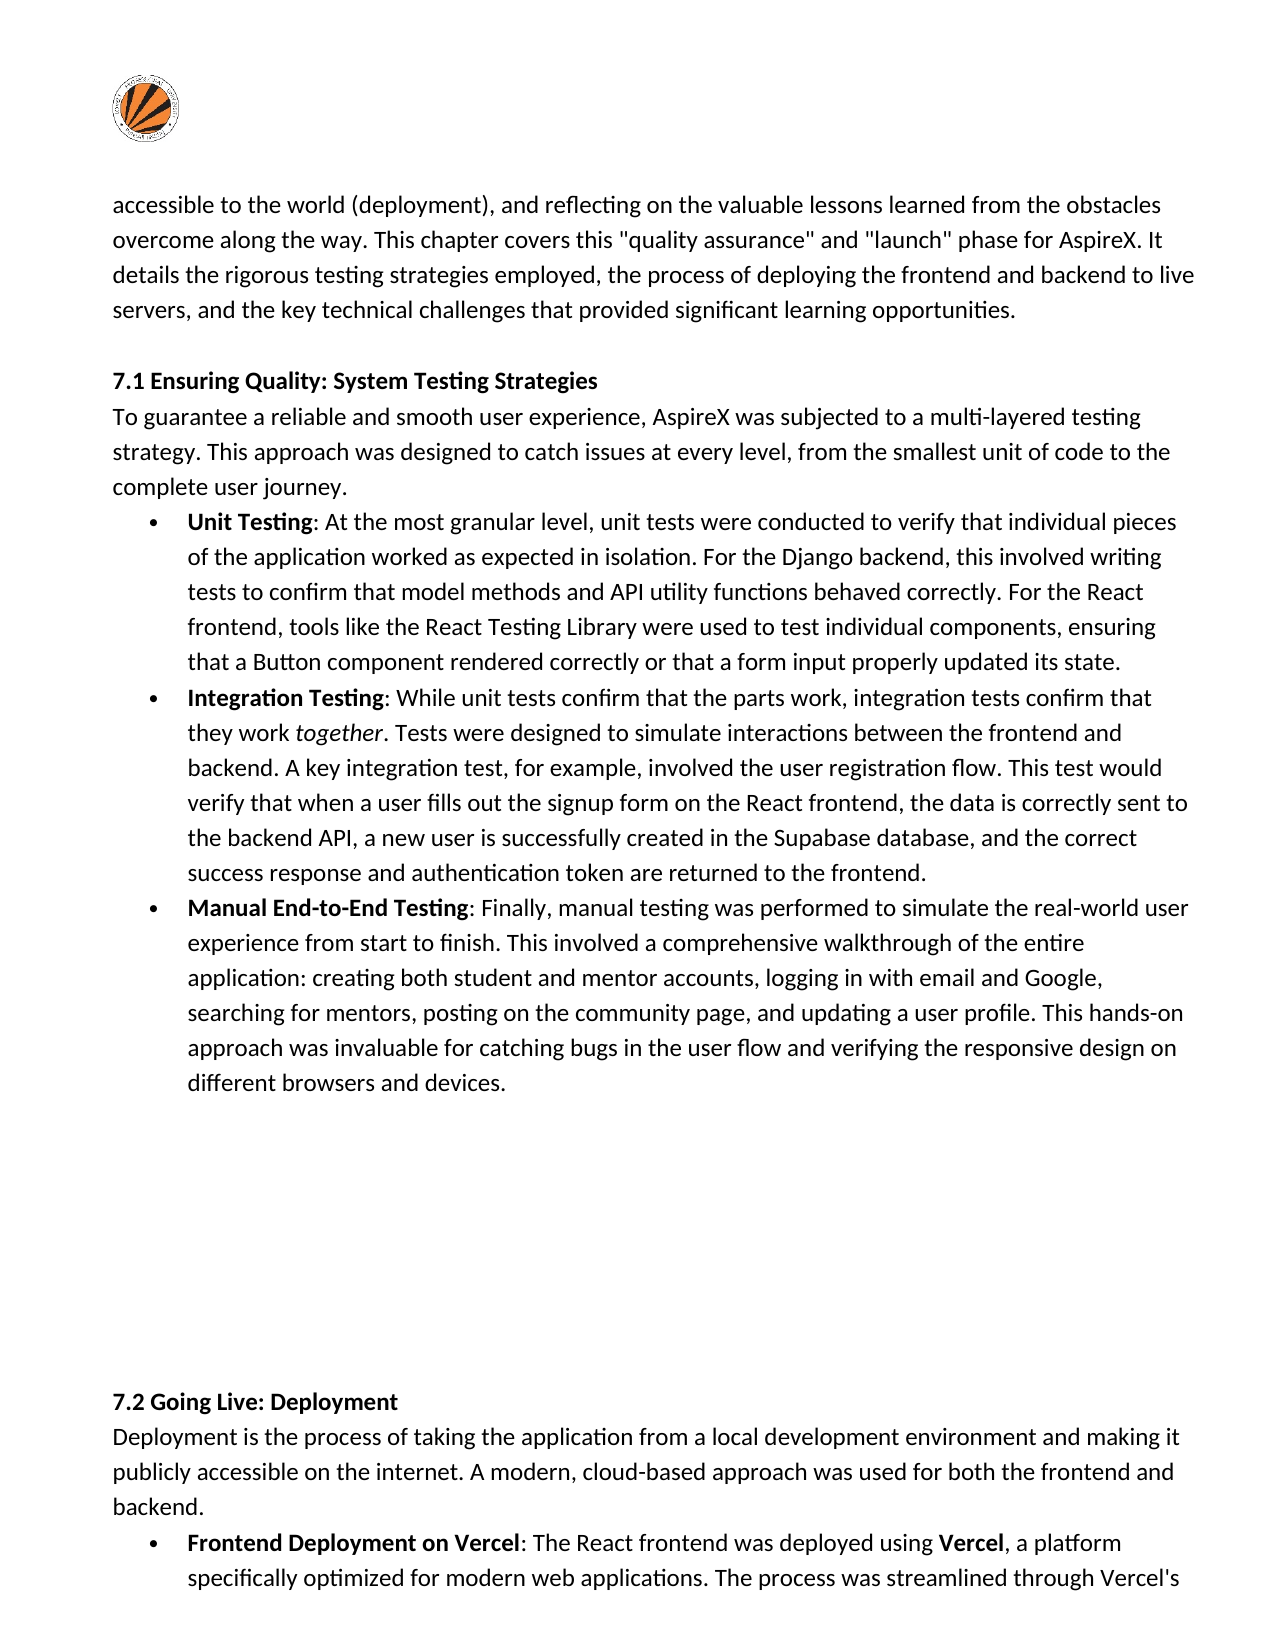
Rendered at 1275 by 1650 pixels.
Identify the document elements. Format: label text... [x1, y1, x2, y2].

list Manual End-to-End Testing: Finally, manual testing was performed to simulate the real-world user experience from start to finish. This involved a comprehensive walkthrough of the entire application: creating both student and mentor accounts, logging in with email and Google, searching for mentors, posting on the community page, and updating a user profile. This hands-on approach was invaluable for catching bugs in the user flow and verifying the responsive design on different browsers and devices. [150, 892, 1200, 1098]
list Unit Testing: At the most granular level, unit tests were conducted to verify that individual pieces of the application worked as expected in isolation. For the Django backend, this involved writing tests to confirm that model methods and API utility functions behaved correctly. For the React frontend, tools like the React Testing Library were used to test individual components, ensuring that a Button component rendered correctly or that a form input properly updated its state. [150, 506, 1200, 677]
text Deployment is the process of taking the application from a local development environment and making it publicly accessible on the internet. A modern, cloud-based approach was used for both the frontend and backend. [112, 1421, 1200, 1522]
picture [112, 75, 179, 142]
text 7.2 Going Live: Deployment [112, 1386, 1200, 1416]
list Integration Testing: While unit tests confirm that the parts work, integration tests confirm that they work together. Tests were designed to simulate interactions between the frontend and backend. A key integration test, for example, involved the user registration flow. This test would verify that when a user fills out the signup form on the React frontend, the data is correctly sent to the backend API, a new user is successfully created in the Supabase database, and the correct success response and authentication token are returned to the frontend. [150, 682, 1200, 887]
text To guarantee a reliable and smooth user experience, AspireX was subjected to a multi-layered testing strategy. This approach was designed to catch issues at every level, from the smallest unit of code to the complete user journey. [112, 401, 1200, 501]
text 7.1 Ensuring Quality: System Testing Strategies [112, 365, 1200, 396]
